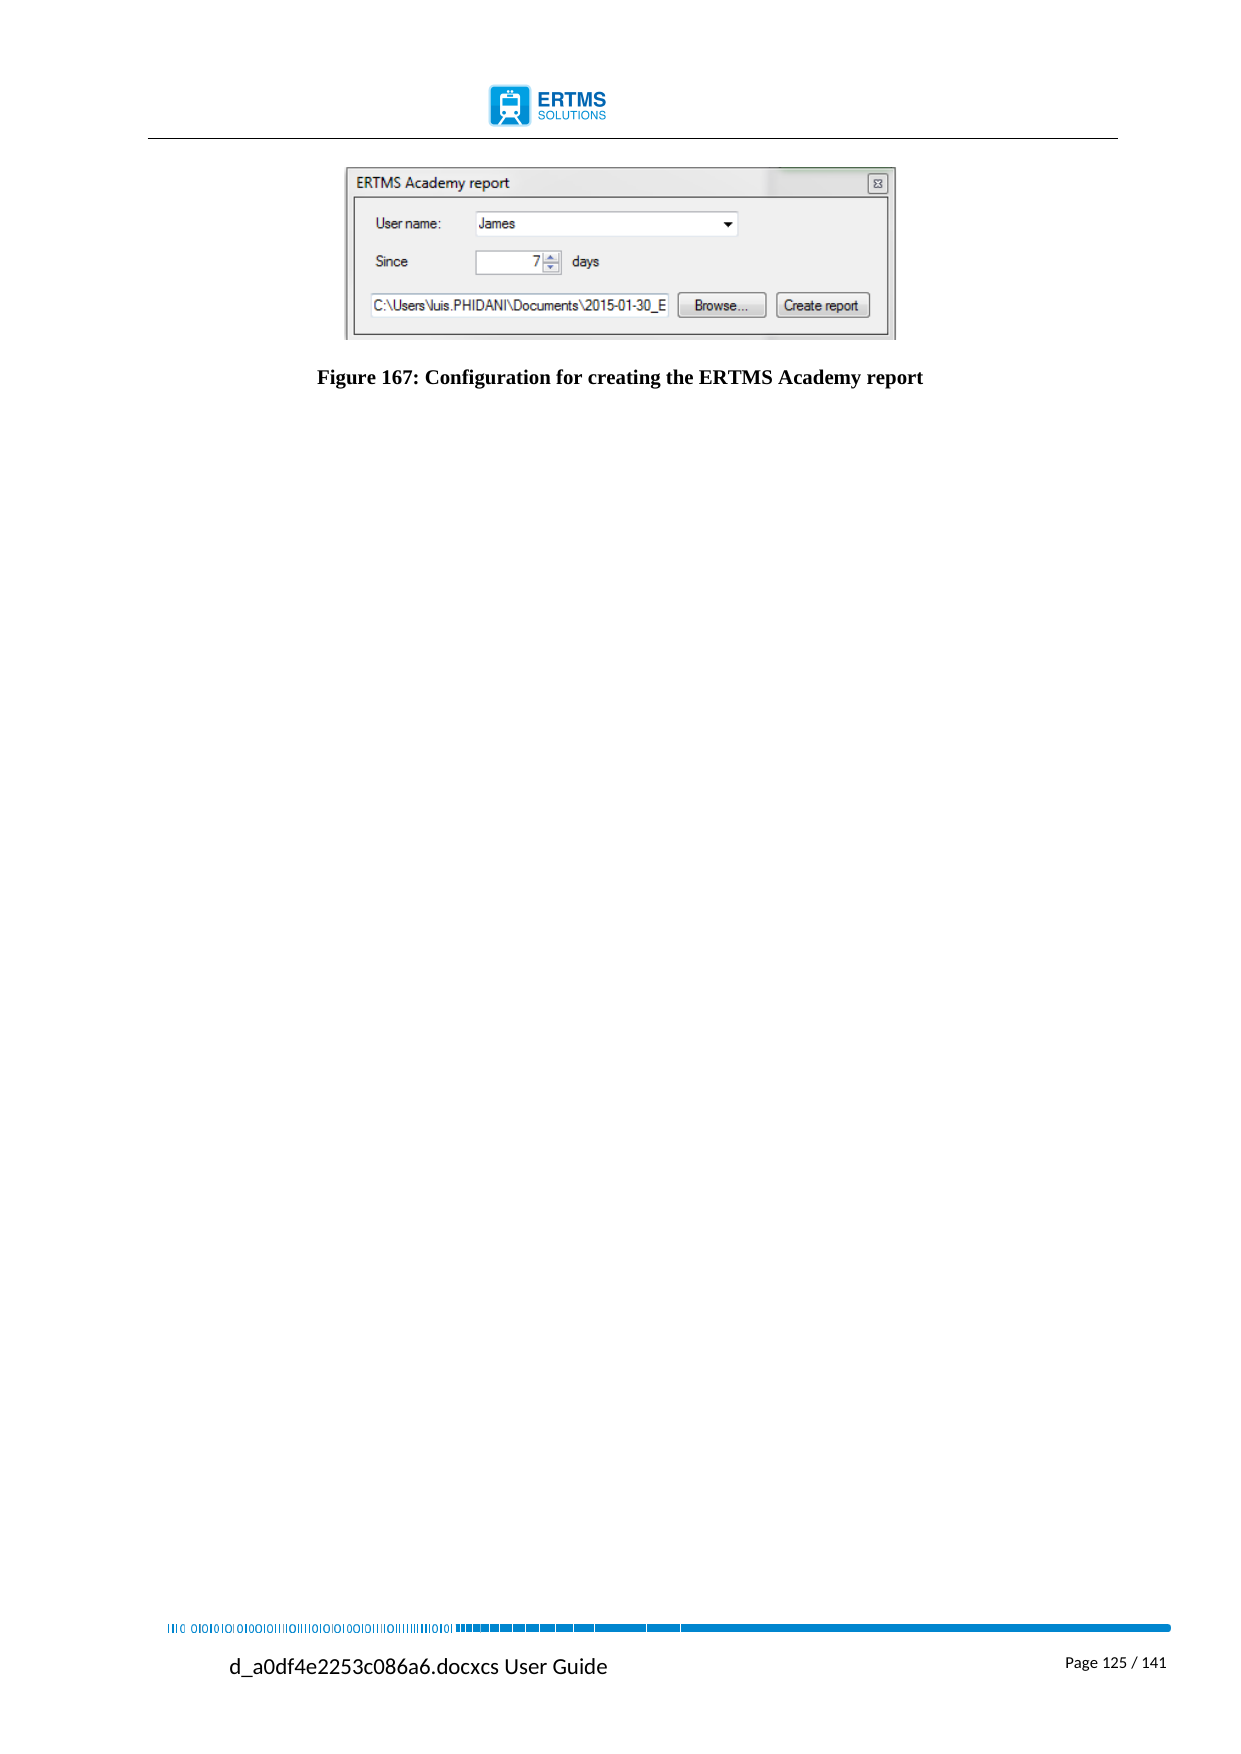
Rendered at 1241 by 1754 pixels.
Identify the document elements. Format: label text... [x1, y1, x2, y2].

picture [167, 1624, 1171, 1633]
text Figure 167: Configuration for creating the ERTMS Academy report [148, 365, 1093, 389]
picture [344, 167, 897, 340]
picture [477, 73, 617, 138]
